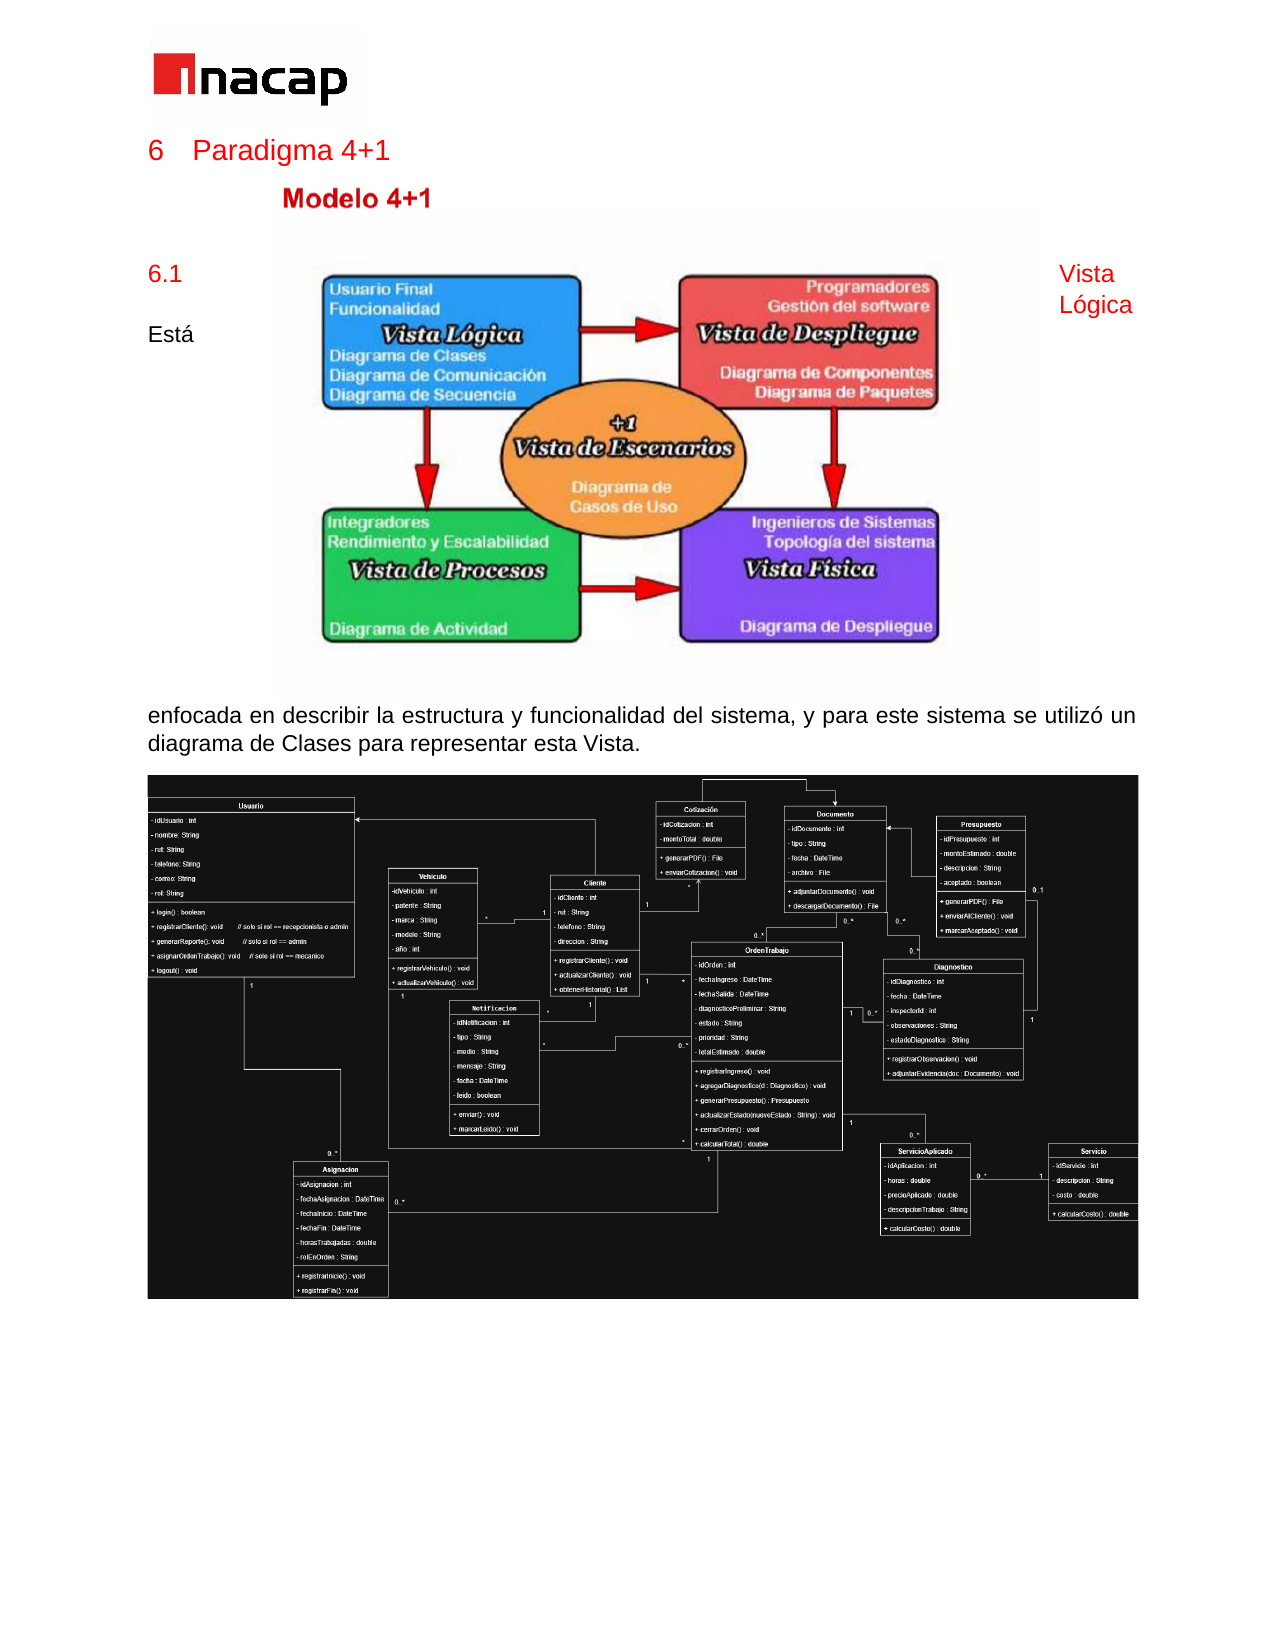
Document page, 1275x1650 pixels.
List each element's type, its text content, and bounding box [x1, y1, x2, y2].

picture [147, 775, 1139, 1299]
picture [147, 28, 370, 130]
subtitle Paradigma 4+1 [148, 133, 1137, 166]
subtitle Vista Lógica [1041, 259, 1137, 319]
text Está enfocada en describir la estructura y funcionalidad del sistema, y para este sistema se utilizó un diagrama de Clases para representar esta Vista. [148, 321, 1137, 756]
subtitle Vista Lógica [148, 259, 244, 319]
picture [244, 170, 1041, 702]
